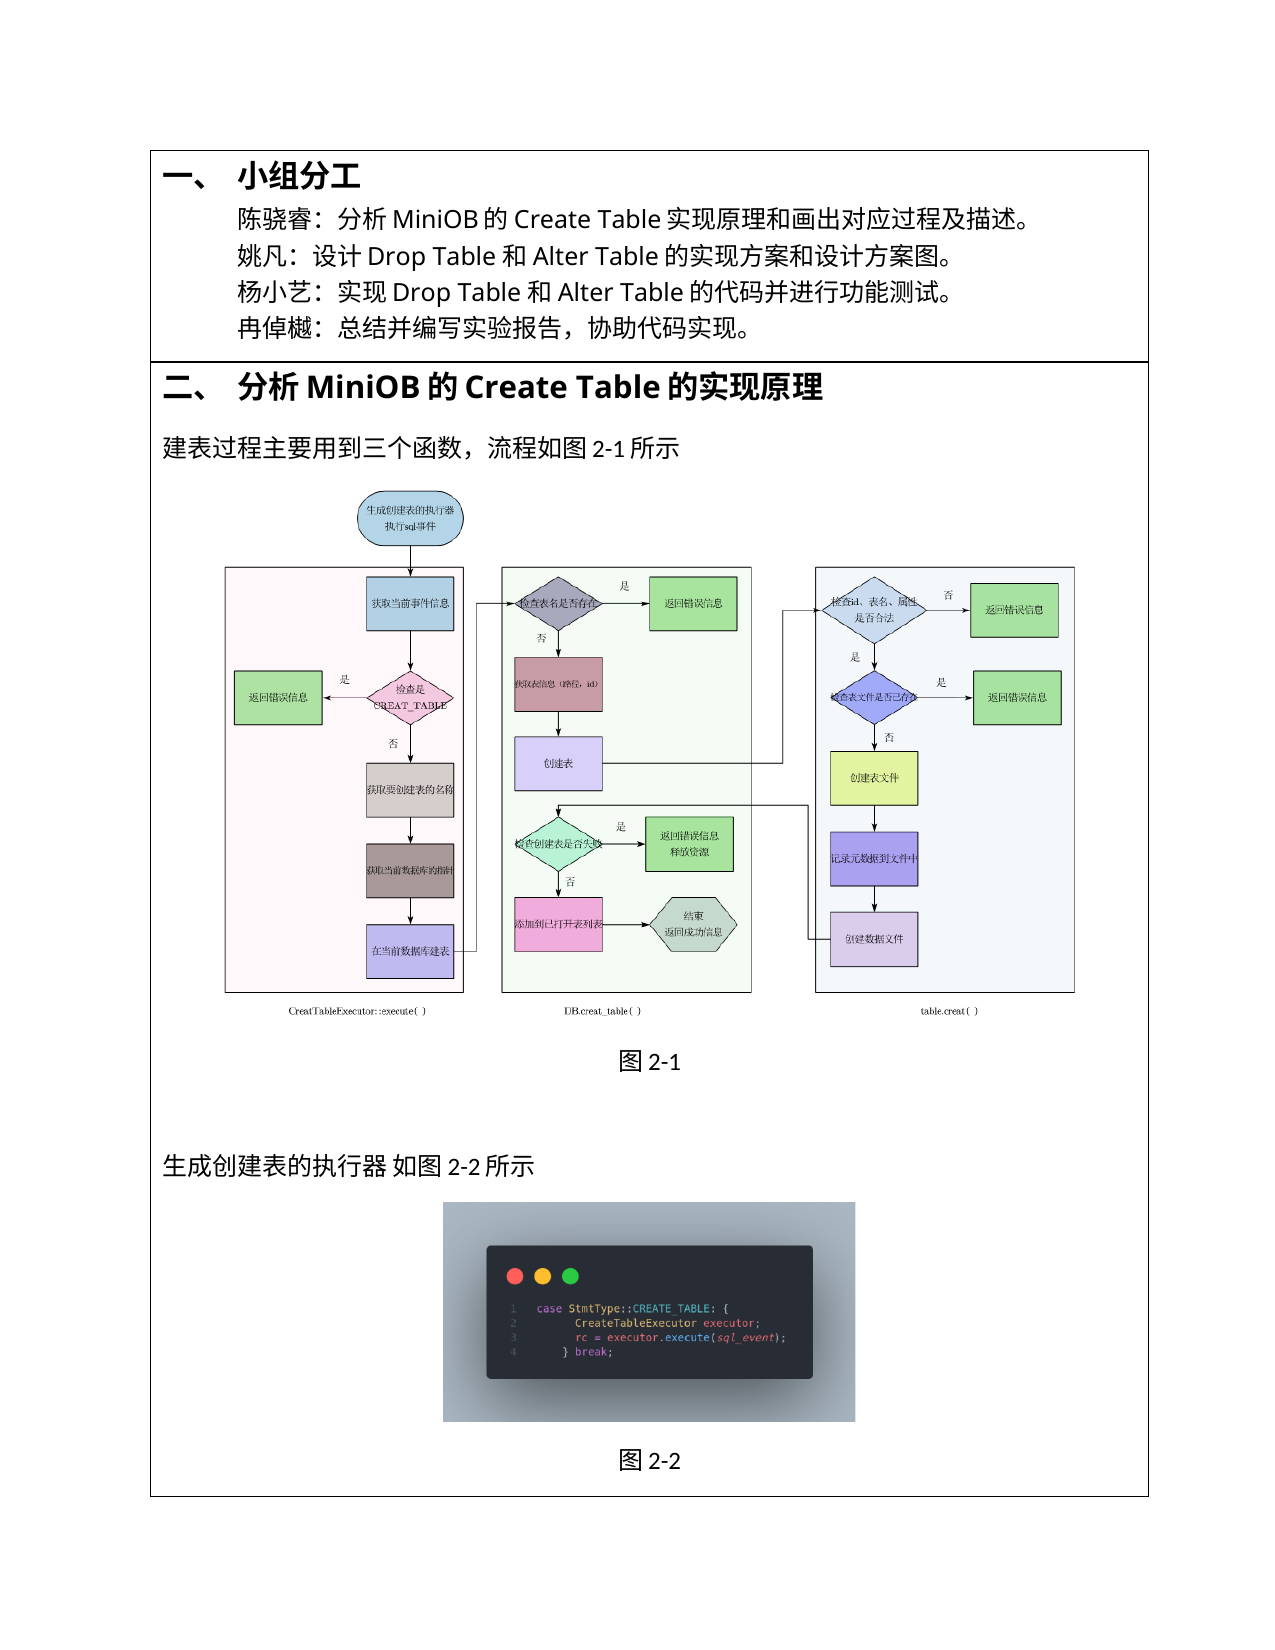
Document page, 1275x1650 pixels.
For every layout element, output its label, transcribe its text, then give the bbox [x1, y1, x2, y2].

picture [217, 483, 1082, 1023]
picture [443, 1202, 856, 1422]
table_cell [151, 363, 1148, 1496]
table_header 小组分工 陈骁睿：分析MiniOB的Create Table实现原理和画出对应过程及描述。 姚凡：设计Drop Table 和Alter Table的实现方案和设计方案图。 杨小艺：实现Drop Table 和Alter Table的代码并进行功能测试。 冉倬樾：总结并编写实验报告，协助代码实现。 [151, 151, 1148, 361]
